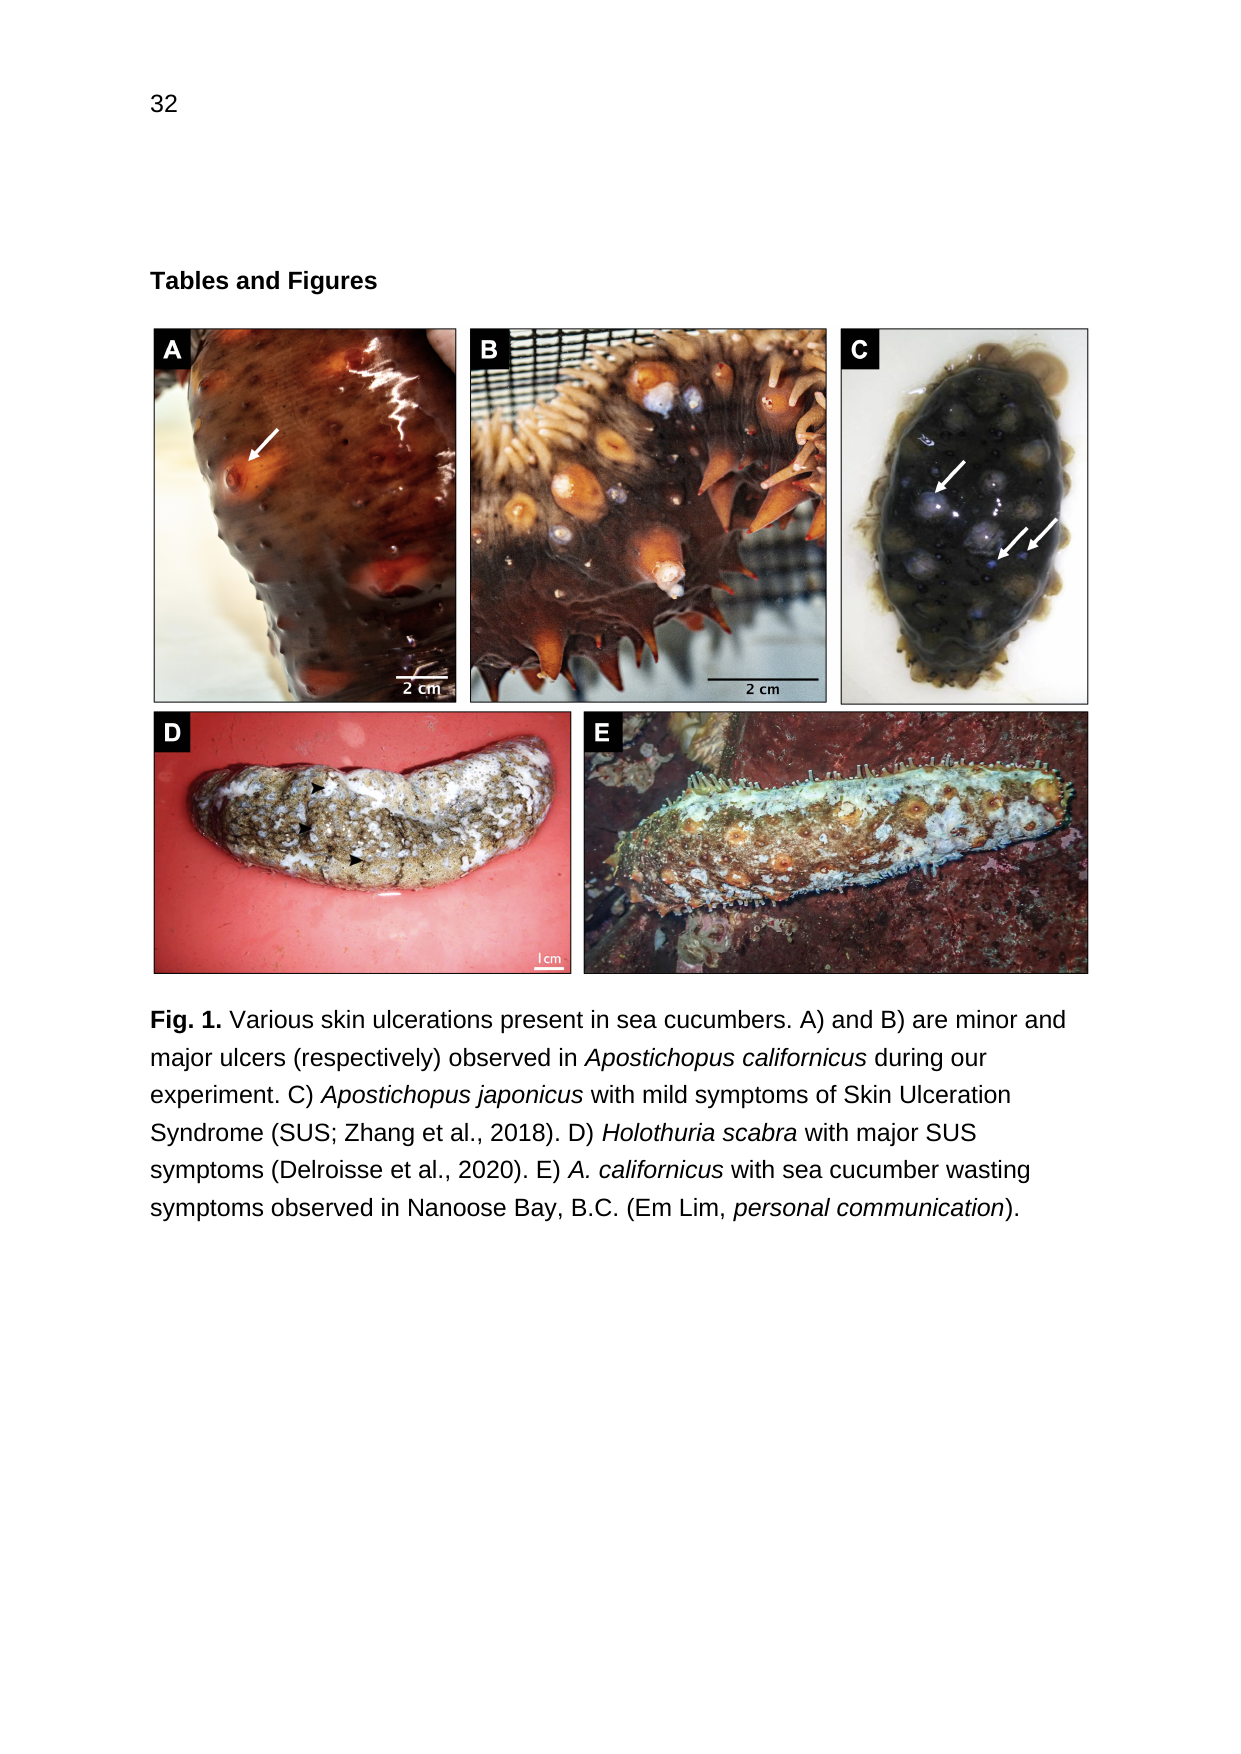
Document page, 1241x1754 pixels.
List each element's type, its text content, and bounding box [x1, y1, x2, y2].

text Fig. 1. Various skin ulcerations present in sea cucumbers. A) and B) are minor and major ulcers (respectively) observed in Apostichopus californicus during our experiment. C) Apostichopus japonicus with mild symptoms of Skin Ulceration Syndrome (SUS; Zhang et al., 2018). D) Holothuria scabra with major SUS symptoms (Delroisse et al., 2020). E) A. californicus with sea cucumber wasting symptoms observed in Nanoose Bay, B.C. (Em Lim, personal communication). [150, 976, 1090, 1226]
subtitle Tables and Figures [150, 261, 1090, 299]
picture [150, 325, 1091, 976]
